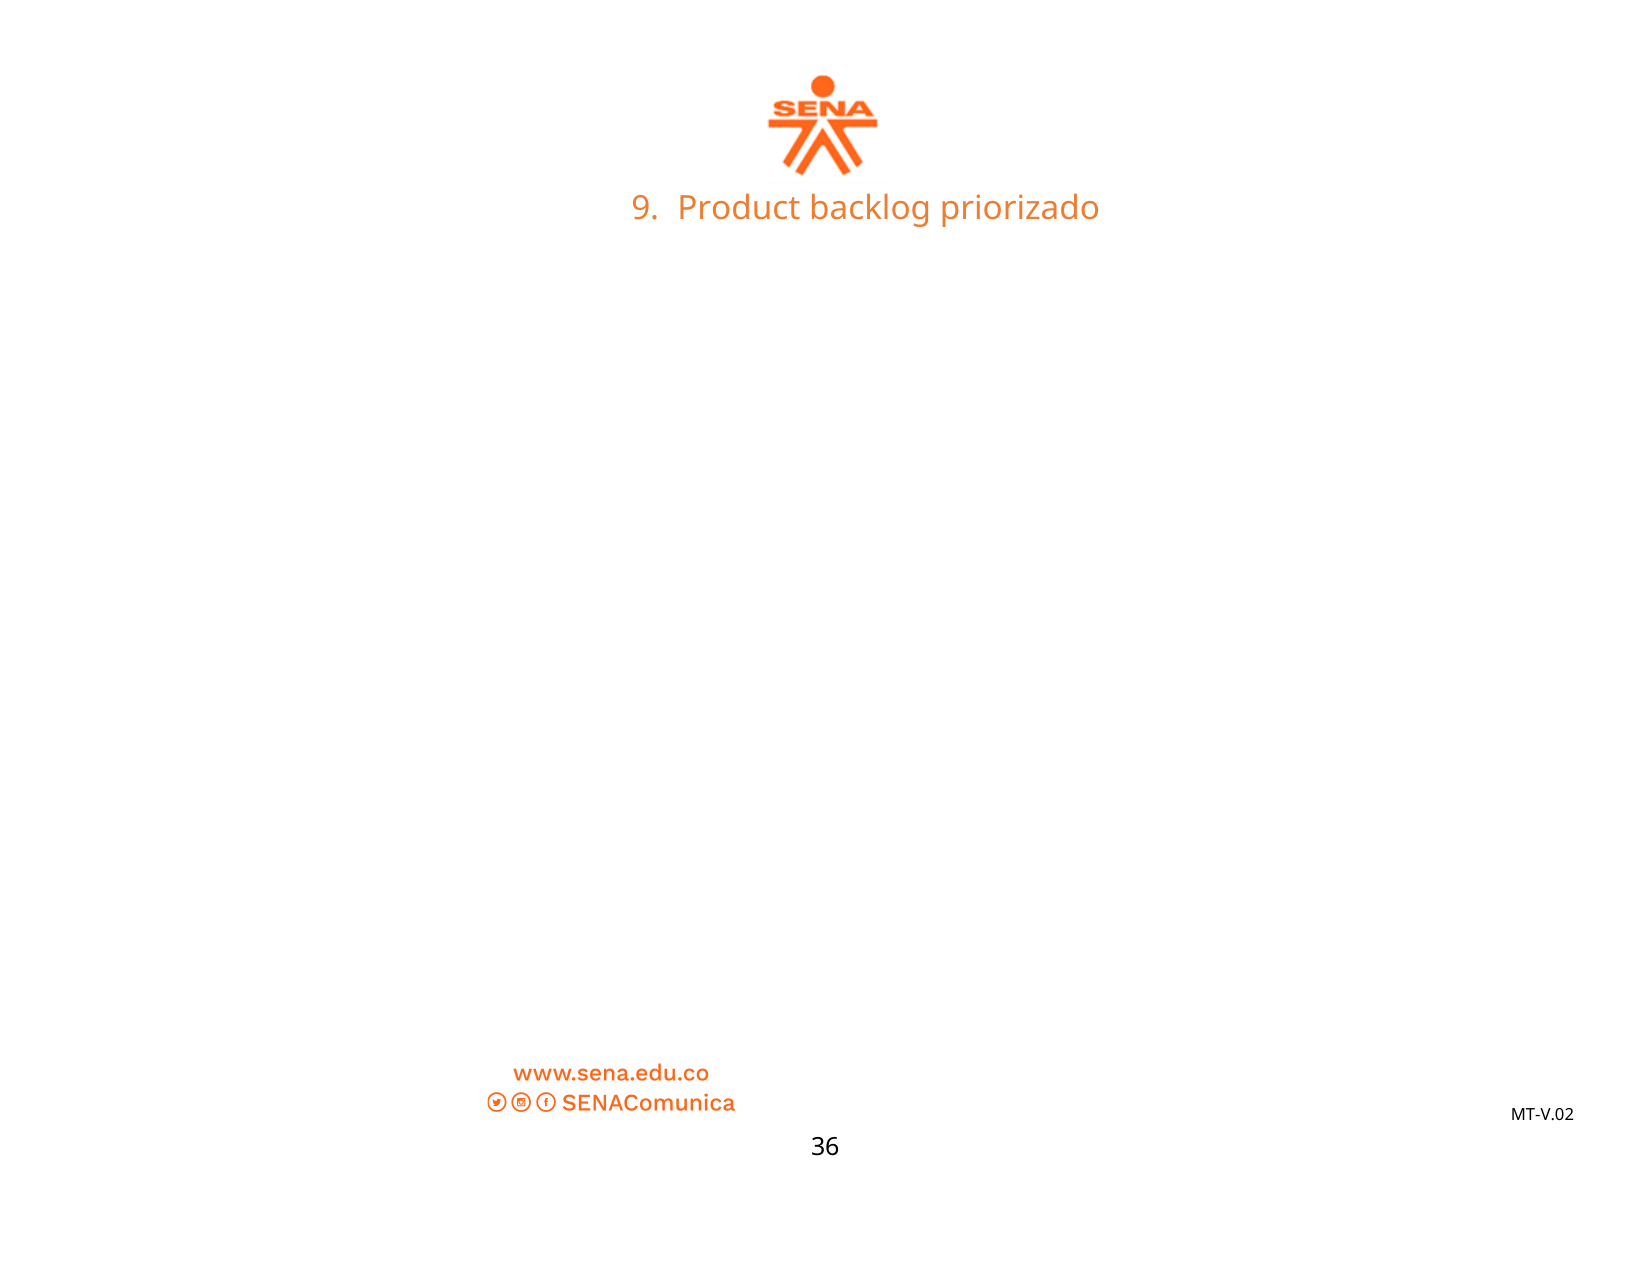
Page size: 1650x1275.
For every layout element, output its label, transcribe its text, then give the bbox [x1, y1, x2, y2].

subtitle Product backlog priorizado [229, 183, 1502, 229]
picture [761, 73, 889, 184]
picture [487, 1061, 735, 1112]
